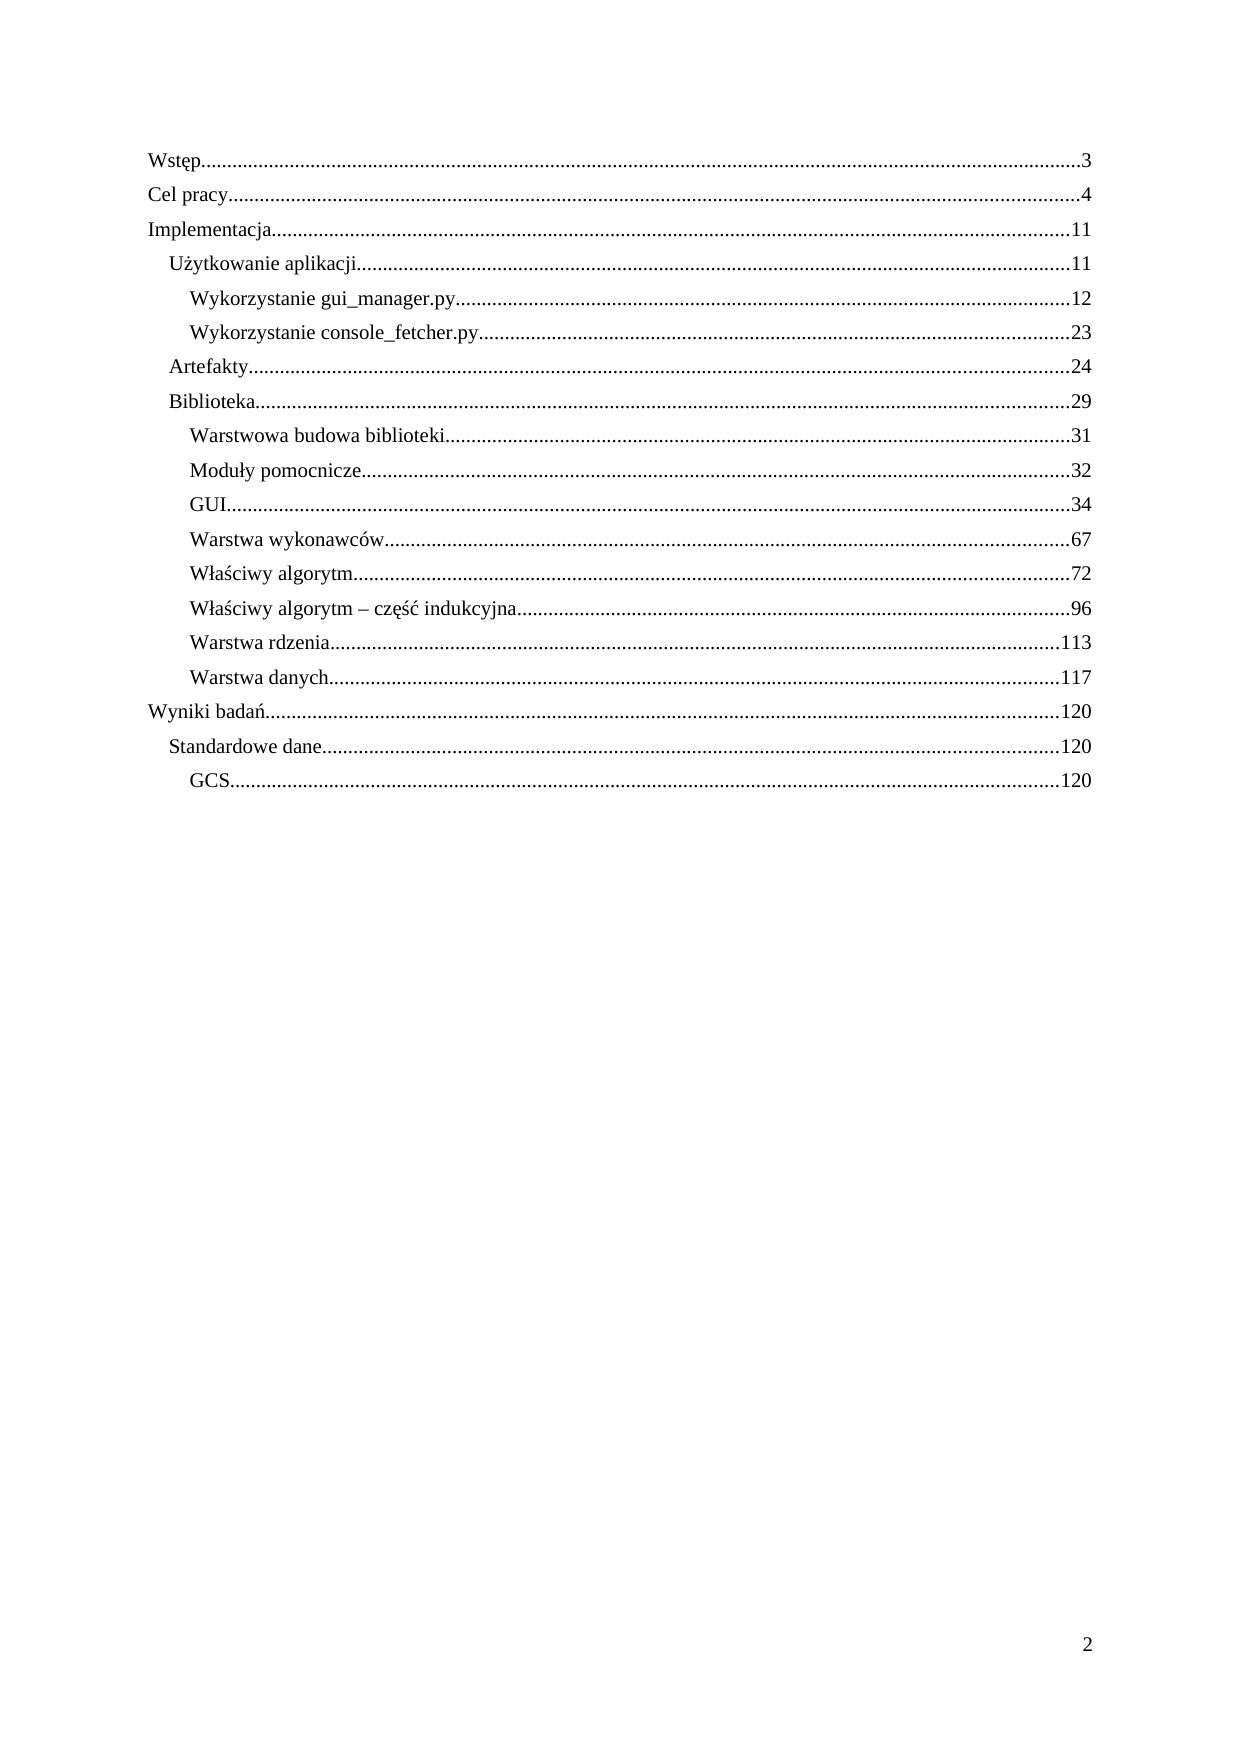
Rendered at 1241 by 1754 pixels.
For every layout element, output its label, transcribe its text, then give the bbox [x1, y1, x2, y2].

text Właściwy algorytm 72 [189, 561, 1093, 585]
text Wstęp 3 [148, 148, 1093, 172]
text Warstwa danych 117 [189, 665, 1093, 689]
text Wyniki badań 120 [148, 699, 1093, 723]
text Moduły pomocnicze 32 [189, 458, 1093, 482]
text Biblioteka 29 [168, 389, 1093, 413]
text Warstwowa budowa biblioteki 31 [189, 423, 1093, 447]
text Implementacja 11 [148, 217, 1093, 241]
text GUI 34 [189, 492, 1093, 516]
text Właściwy algorytm – część indukcyjna 96 [189, 596, 1093, 620]
text GCS 120 [189, 768, 1093, 792]
text Cel pracy 4 [148, 182, 1093, 206]
text Artefakty 24 [168, 354, 1093, 378]
text Warstwa rdzenia 113 [189, 630, 1093, 654]
text Wykorzystanie gui_manager.py 12 [189, 286, 1093, 309]
text Warstwa wykonawców 67 [189, 527, 1093, 551]
text Wykorzystanie console_fetcher.py 23 [189, 320, 1093, 344]
text Standardowe dane 120 [168, 734, 1093, 758]
text Użytkowanie aplikacji 11 [168, 251, 1093, 275]
